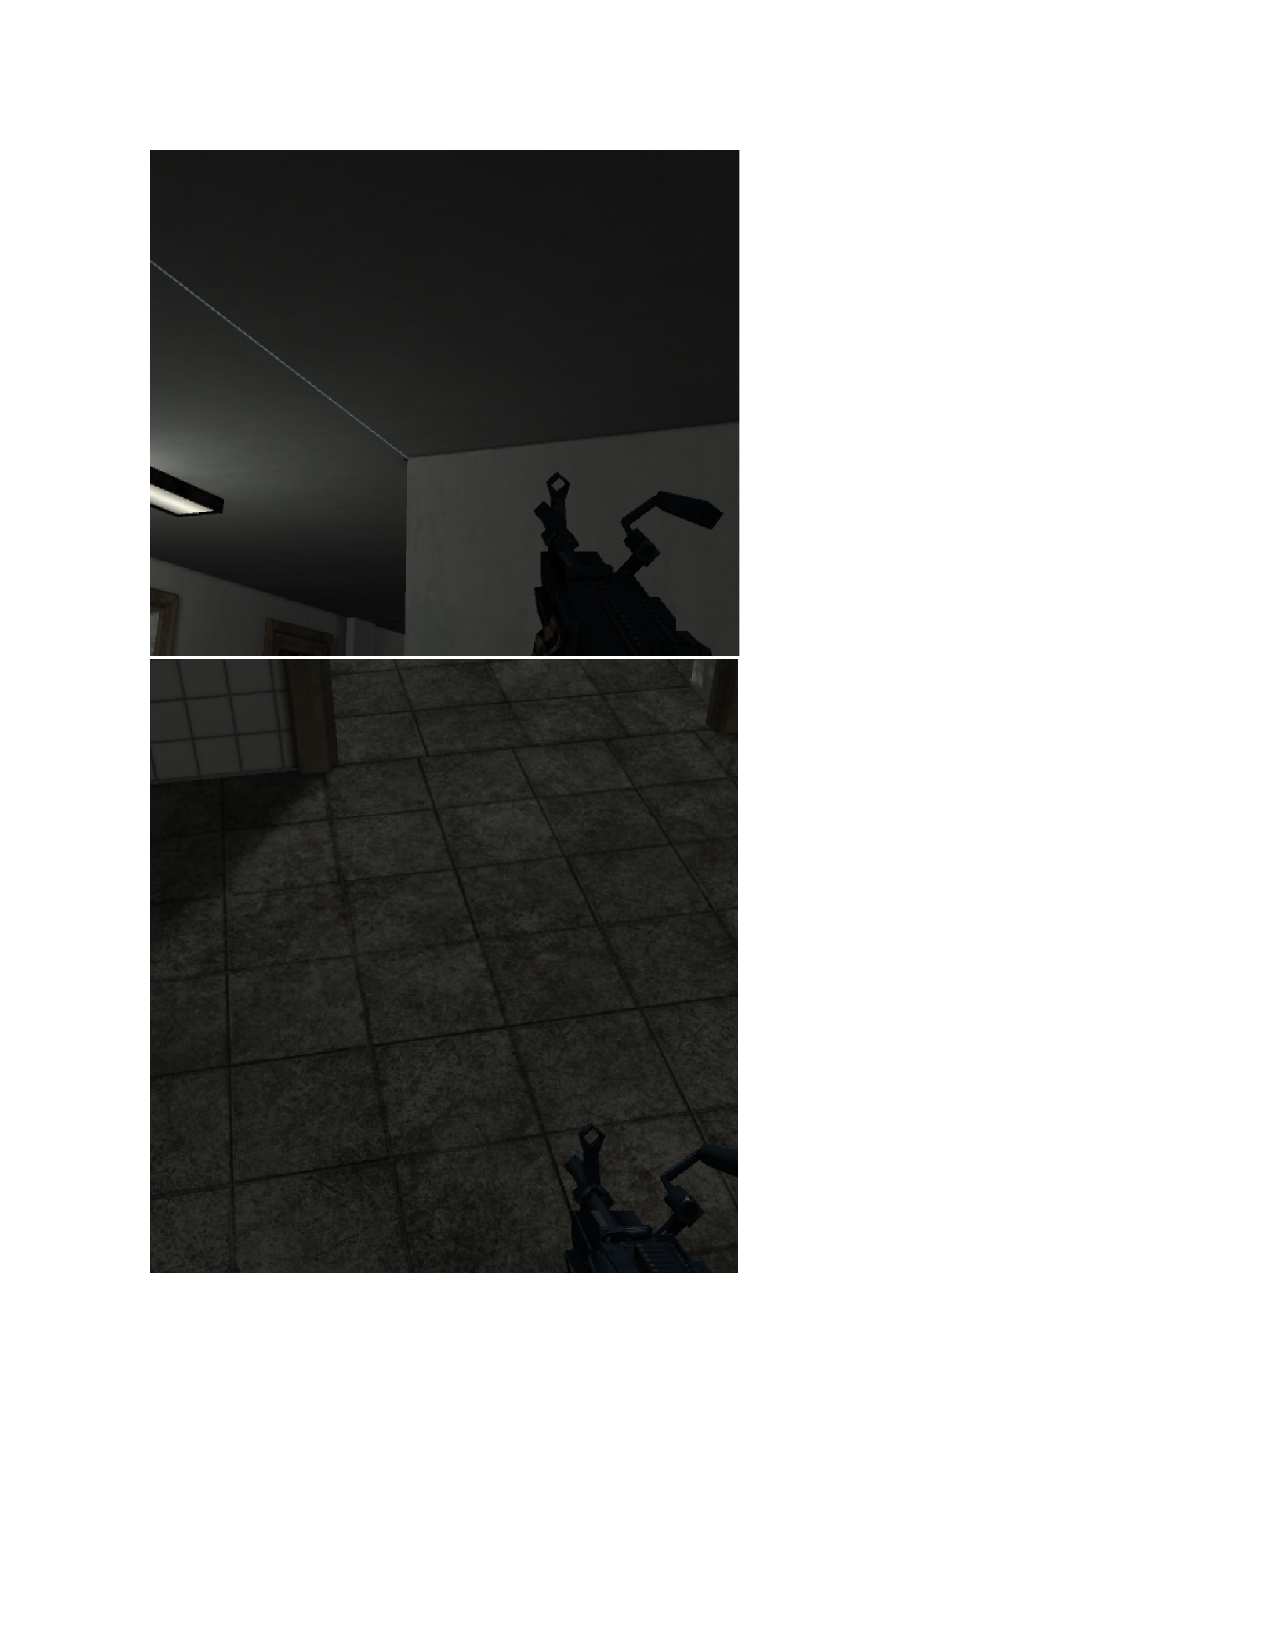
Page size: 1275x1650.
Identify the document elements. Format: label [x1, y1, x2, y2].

picture [150, 150, 740, 656]
picture [150, 659, 738, 1273]
